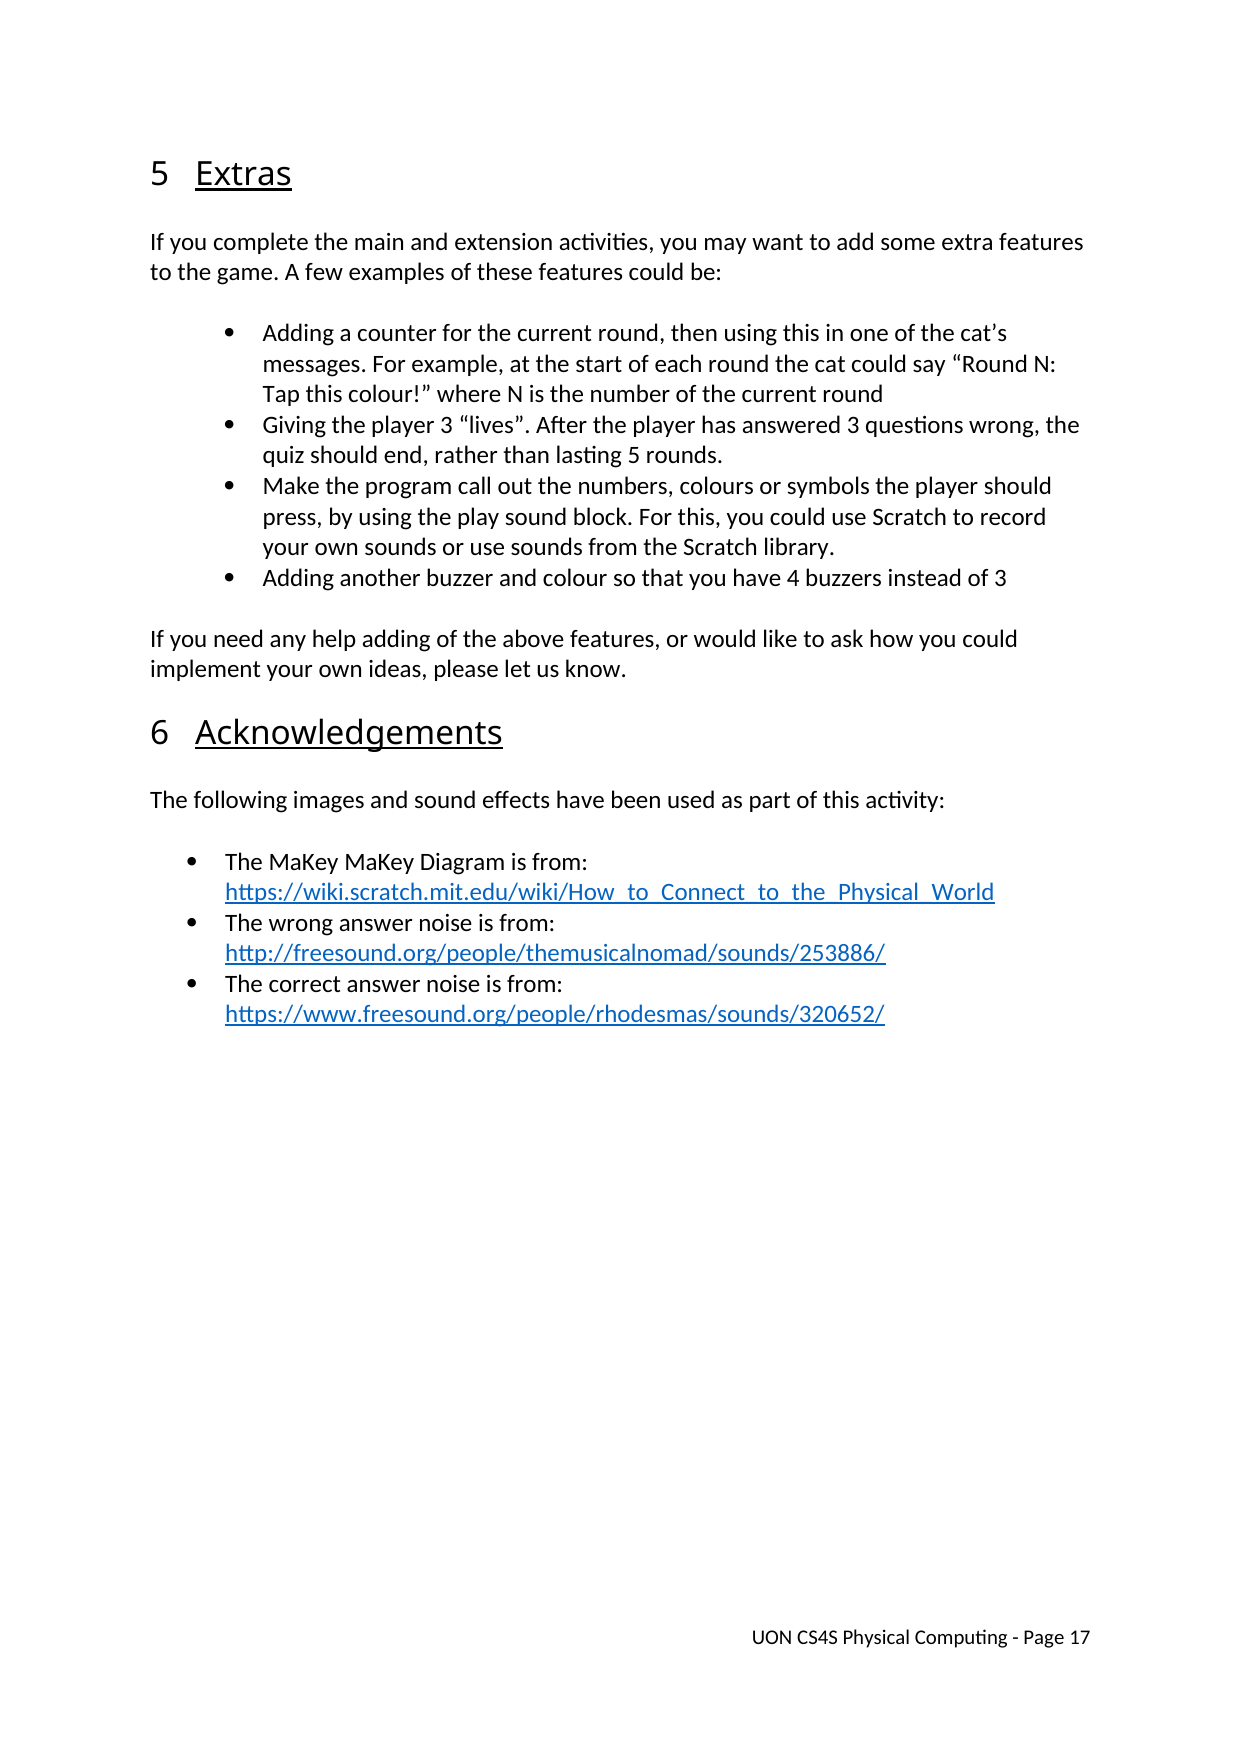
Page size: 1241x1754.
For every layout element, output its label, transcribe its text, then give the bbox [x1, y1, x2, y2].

list Adding another buzzer and colour so that you have 4 buzzers instead of 3 [225, 562, 1090, 592]
list The wrong answer noise is from: http://freesound.org/people/themusicalnomad/sounds/253886/ [187, 907, 1090, 968]
list Make the program call out the numbers, colours or symbols the player should press, by using the play sound block. For this, you could use Scratch to record your own sounds or use sounds from the Scratch library. [225, 470, 1090, 562]
subtitle Acknowledgements [150, 709, 1090, 754]
list The correct answer noise is from: https://www.freesound.org/people/rhodesmas/sounds/320652/ [187, 968, 1090, 1029]
list The MaKey MaKey Diagram is from: https://wiki.scratch.mit.edu/wiki/How_to_Connect_to_the_Physical_World [187, 846, 1090, 907]
text The following images and sound effects have been used as part of this activity: [150, 785, 1090, 815]
text If you complete the main and extension activities, you may want to add some extra features to the game. A few examples of these features could be: [150, 226, 1090, 287]
subtitle Extras [150, 150, 1090, 195]
text If you need any help adding of the above features, or would like to ask how you could implement your own ideas, please let us know. [150, 623, 1090, 684]
list Adding a counter for the current round, then using this in one of the cat’s messages. For example, at the start of each round the cat could say “Round N: Tap this colour!” where N is the number of the current round [225, 317, 1090, 409]
list Giving the player 3 “lives”. After the player has answered 3 questions wrong, the quiz should end, rather than lasting 5 rounds. [225, 409, 1090, 470]
